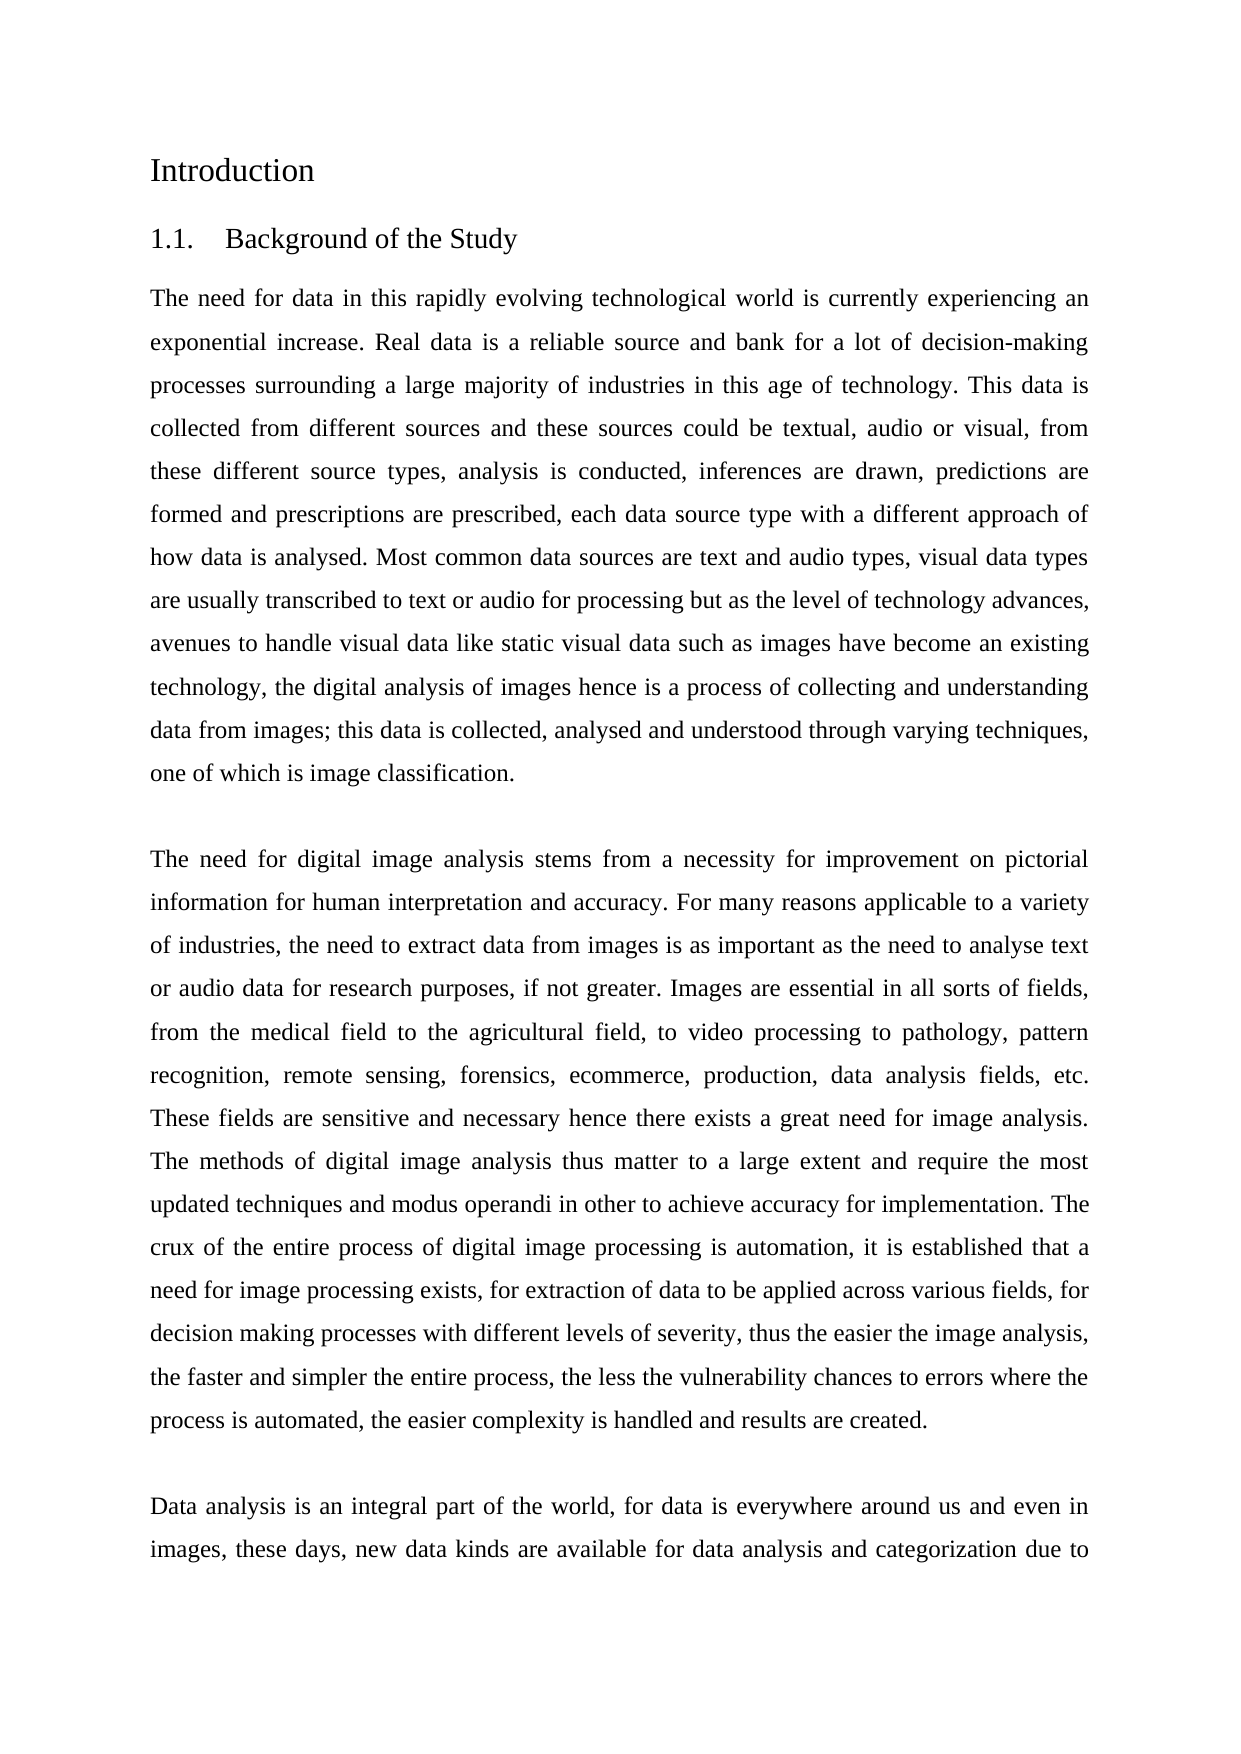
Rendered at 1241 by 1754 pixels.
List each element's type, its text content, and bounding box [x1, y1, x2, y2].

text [150, 1491, 1090, 1563]
subtitle Background of the Study [150, 221, 1090, 255]
text The need for data in this rapidly evolving technological world is currently experiencing an exponential increase. Real data is a reliable source and bank for a lot of decision-making processes surrounding a large majority of industries in this age of technology. This data is collected from different sources and these sources could be textual, audio or visual, from these different source types, analysis is conducted, inferences are drawn, predictions are formed and prescriptions are prescribed, each data source type with a different approach of how data is analysed. Most common data sources are text and audio types, visual data types are usually transcribed to text or audio for processing but as the level of technology advances, avenues to handle visual data like static visual data such as images have become an existing technology, the digital analysis of images hence is a process of collecting and understanding data from images; this data is collected, analysed and understood through varying techniques, one of which is image classification. [150, 283, 1090, 787]
text The need for digital image analysis stems from a necessity for improvement on pictorial information for human interpretation and accuracy. For many reasons applicable to a variety of industries, the need to extract data from images is as important as the need to analyse text or audio data for research purposes, if not greater. Images are essential in all sorts of fields, from the medical field to the agricultural field, to video processing to pathology, pattern recognition, remote sensing, forensics, ecommerce, production, data analysis fields, etc. These fields are sensitive and necessary hence there exists a great need for image analysis. The methods of digital image analysis thus matter to a large extent and require the most updated techniques and modus operandi in other to achieve accuracy for implementation. The crux of the entire process of digital image processing is automation, it is established that a need for image processing exists, for extraction of data to be applied across various fields, for decision making processes with different levels of severity, thus the easier the image analysis, the faster and simpler the entire process, the less the vulnerability chances to errors where the process is automated, the easier complexity is handled and results are created. [150, 844, 1090, 1433]
subtitle Introduction [150, 150, 1090, 188]
